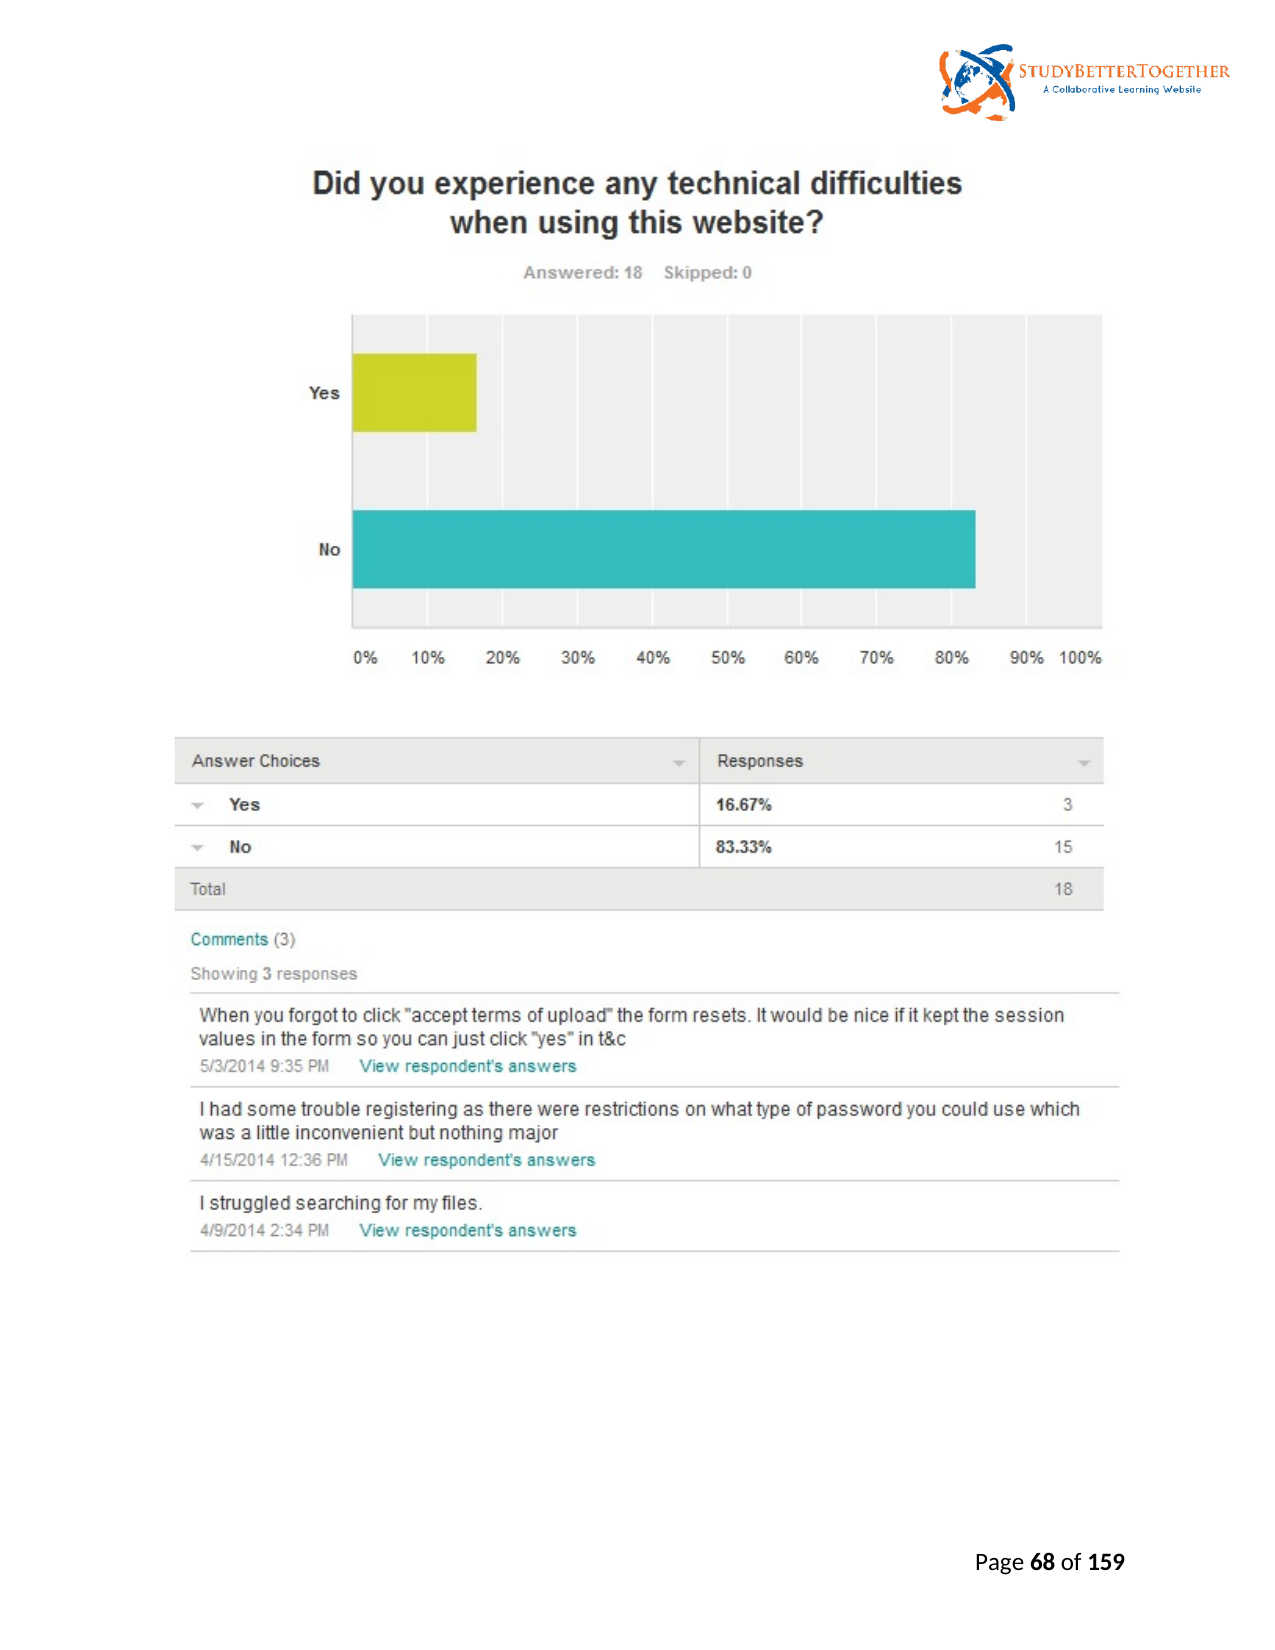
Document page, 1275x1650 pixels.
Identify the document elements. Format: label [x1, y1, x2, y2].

picture [937, 40, 1230, 123]
picture [150, 150, 1125, 1271]
